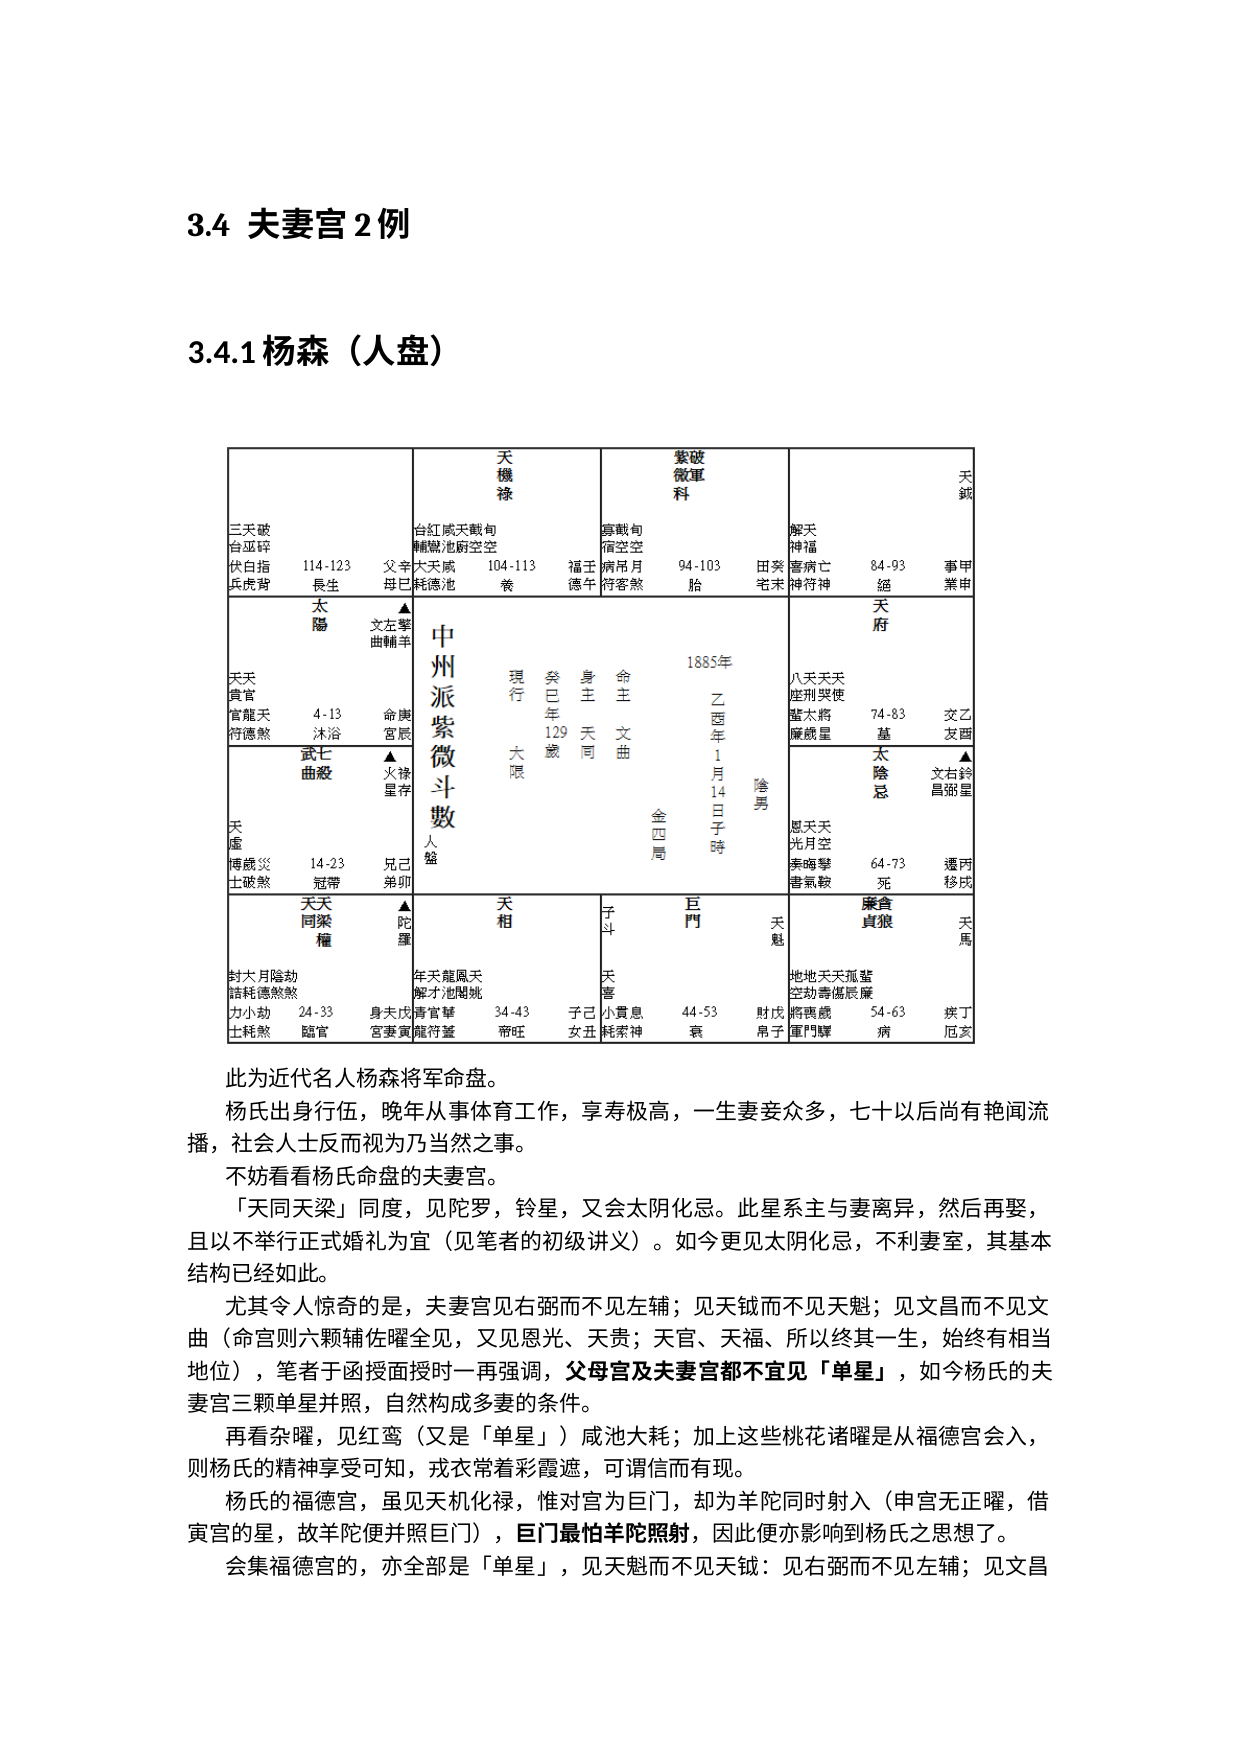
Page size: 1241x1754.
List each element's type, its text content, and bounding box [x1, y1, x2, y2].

text 尤其令人惊奇的是，夫妻宫见右弼而不见左辅；见天钺而不见天魁；见文昌而不见文曲（命宫则六颗辅佐曜全见，又见恩光、天贵；天官、天福、所以终其一生，始终有相当地位），笔者于函授面授时一再强调，父母宫及夫妻宫都不宜见「单星」，如今杨氏的夫妻宫三颗单星并照，自然构成多妻的条件。 [187, 1288, 1053, 1418]
text 「天同天梁」同度，见陀罗，铃星，又会太阴化忌。此星系主与妻离异，然后再娶，且以不举行正式婚礼为宜（见笔者的初级讲义）。如今更见太阴化忌，不利妻室，其基本结构已经如此。 [187, 1191, 1053, 1288]
picture [225, 443, 977, 1046]
text 此为近代名人杨森将军命盘。 [187, 1061, 1053, 1093]
text 杨氏出身行伍，晚年从事体育工作，享寿极高，一生妻妾众多，七十以后尚有艳闻流播，社会人士反而视为乃当然之事。 [187, 1093, 1053, 1158]
text 杨氏的福德宫，虽见天机化禄，惟对宫为巨门，却为羊陀同时射入（申宫无正曜，借寅宫的星，故羊陀便并照巨门），巨门最怕羊陀照射，因此便亦影响到杨氏之思想了。 [187, 1483, 1053, 1548]
text 不妨看看杨氏命盘的夫妻宫。 [187, 1158, 1053, 1191]
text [187, 1548, 1053, 1581]
subtitle 杨森（人盘） [187, 316, 1053, 381]
subtitle 夫妻宫2例 [187, 189, 1053, 254]
text 再看杂曜，见红鸾（又是「单星」）咸池大耗；加上这些桃花诸曜是从福德宫会入，则杨氏的精神享受可知，戎衣常着彩霞遮，可谓信而有现。 [187, 1418, 1053, 1483]
